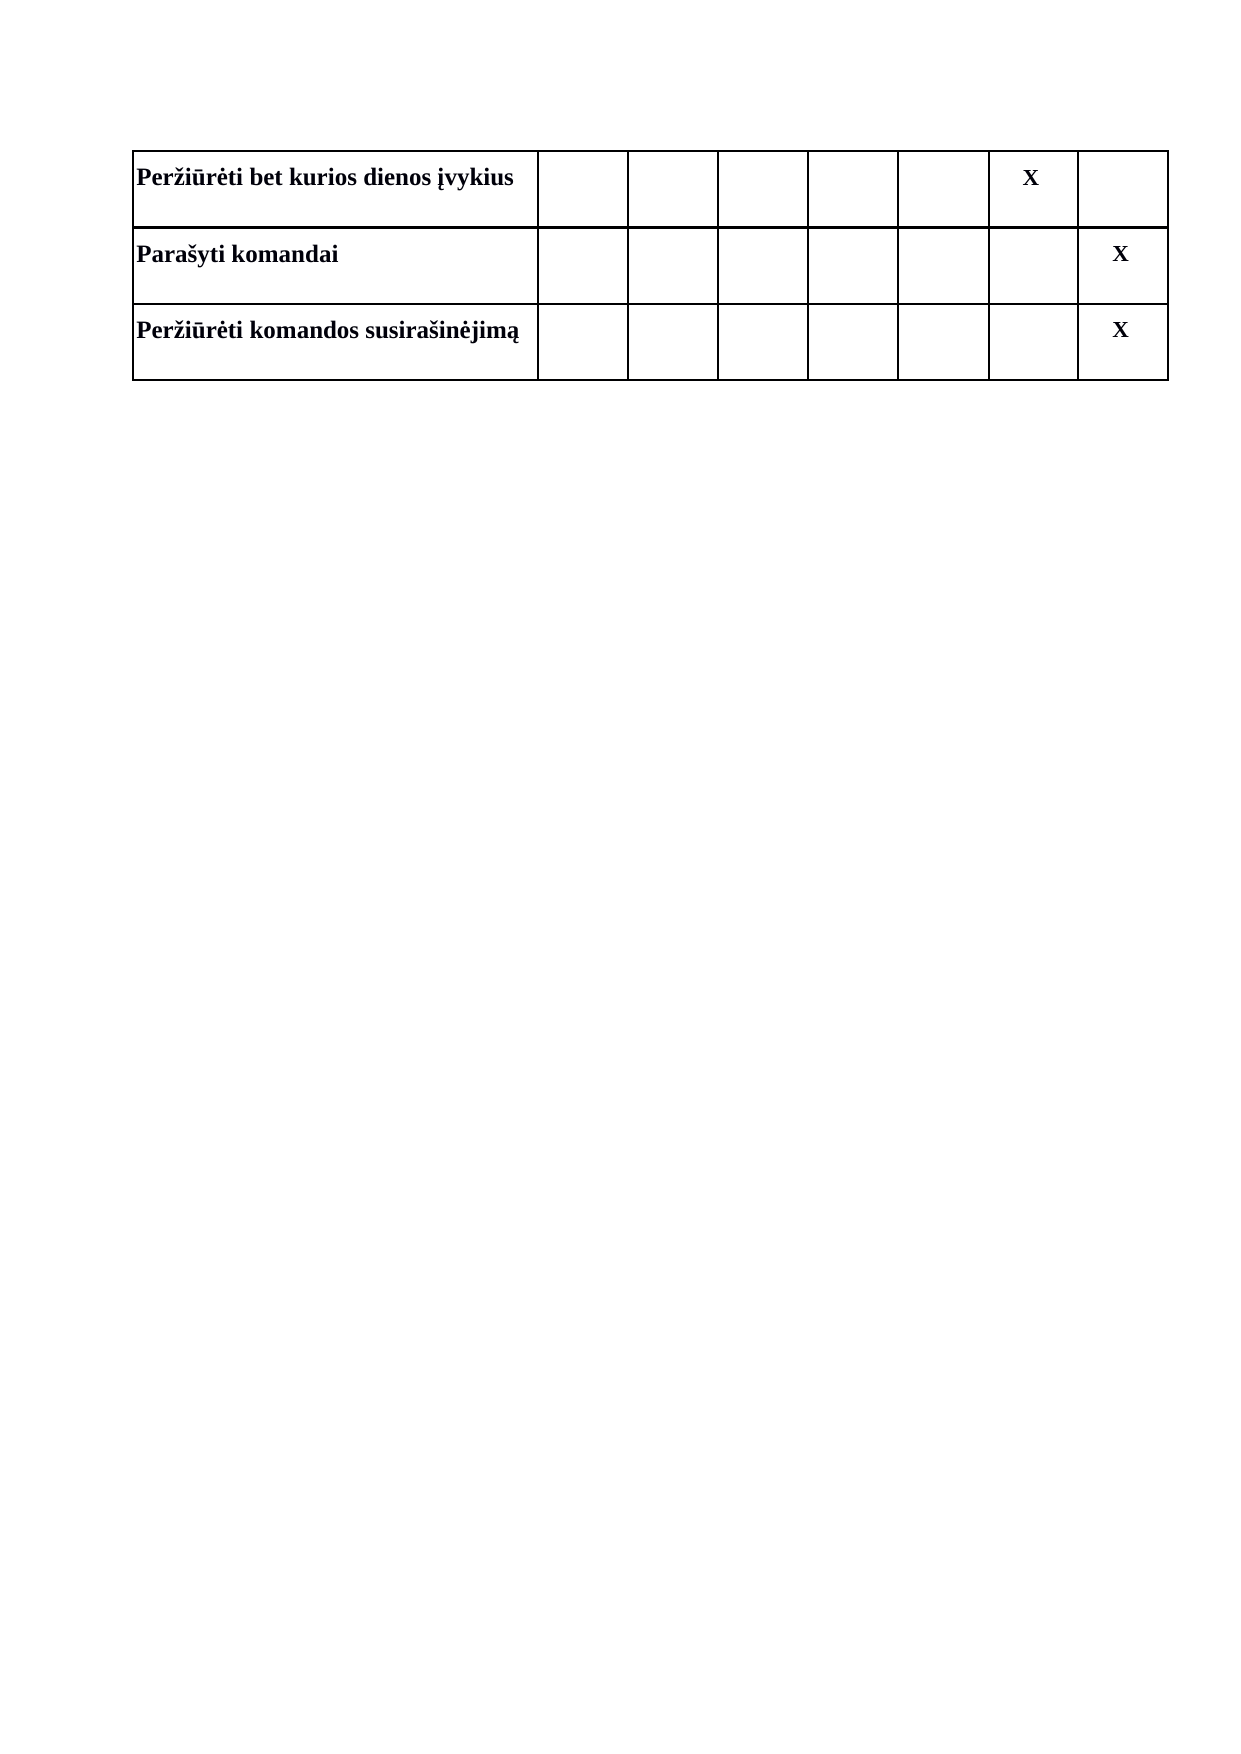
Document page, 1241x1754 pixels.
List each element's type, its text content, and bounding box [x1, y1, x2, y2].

table_cell [629, 305, 717, 379]
table_cell [809, 152, 897, 226]
table_cell X [1079, 305, 1167, 379]
table_cell [629, 229, 717, 303]
table_cell [990, 229, 1077, 303]
table_cell [899, 305, 988, 379]
table_cell [539, 152, 627, 226]
table_cell Peržiūrėti bet kurios dienos įvykius [134, 152, 537, 226]
table_cell Parašyti komandai [134, 229, 537, 303]
table_cell [629, 152, 717, 226]
table_cell [899, 229, 988, 303]
table_cell [809, 229, 897, 303]
table_cell Peržiūrėti komandos susirašinėjimą [134, 305, 537, 379]
table_cell [719, 229, 807, 303]
table_cell [539, 305, 627, 379]
table_cell [1079, 152, 1167, 226]
table_cell [719, 152, 807, 226]
table_cell X [990, 152, 1077, 226]
table_cell [990, 305, 1077, 379]
table_cell [719, 305, 807, 379]
table_cell [809, 305, 897, 379]
table_cell [899, 152, 988, 226]
table_cell X [1079, 229, 1167, 303]
table_cell [539, 229, 627, 303]
